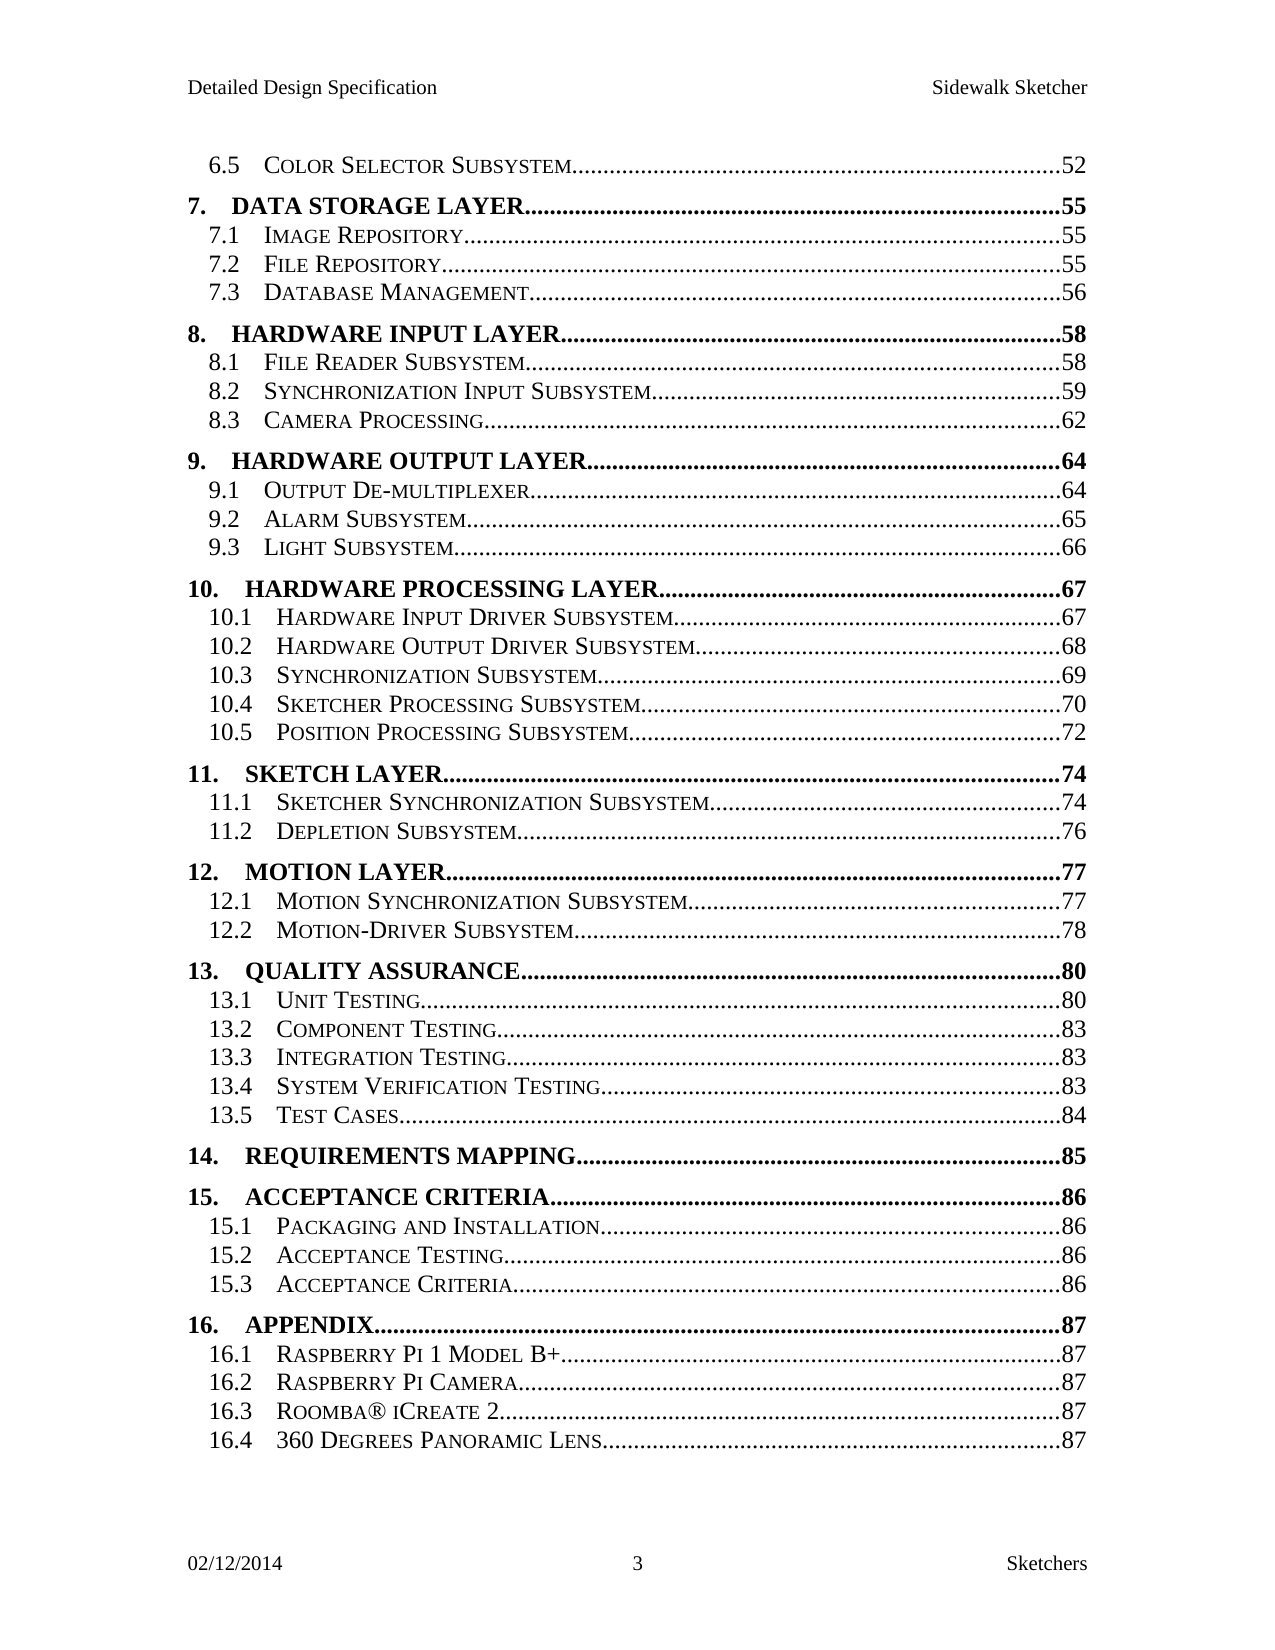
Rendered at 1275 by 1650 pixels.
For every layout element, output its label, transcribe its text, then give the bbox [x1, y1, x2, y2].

text 8. Hardware Input Layer 58 [187, 319, 1087, 347]
text 16.4 360 Degrees Panoramic Lens 87 [208, 1425, 1087, 1454]
text 7.3 Database Management 56 [208, 277, 1087, 306]
text 9. Hardware Output Layer 64 [187, 446, 1087, 475]
text 10.2 Hardware Output Driver Subsystem 68 [208, 631, 1087, 660]
text 7.1 Image Repository 55 [208, 220, 1087, 249]
text 16. Appendix 87 [187, 1310, 1087, 1339]
text 15.3 Acceptance Criteria 86 [208, 1269, 1087, 1297]
text 13.5 Test Cases 84 [208, 1100, 1087, 1129]
text 15.2 Acceptance Testing 86 [208, 1240, 1087, 1269]
text 13. Quality Assurance 80 [187, 956, 1087, 985]
text 13.4 System Verification Testing 83 [208, 1071, 1087, 1100]
text 7. Data Storage Layer 55 [187, 191, 1087, 220]
text 10.5 Position Processing Subsystem 72 [208, 717, 1087, 746]
text 13.1 Unit Testing 80 [208, 985, 1087, 1014]
text 7.2 File Repository 55 [208, 249, 1087, 277]
text 16.2 Raspberry Pi Camera 87 [208, 1367, 1087, 1396]
text 10.4 Sketcher Processing Subsystem 70 [208, 689, 1087, 717]
text 12. Motion Layer 77 [187, 857, 1087, 886]
text 8.1 File Reader Subsystem 58 [208, 347, 1087, 376]
text 8.2 Synchronization Input Subsystem 59 [208, 376, 1087, 405]
text 10.1 Hardware Input Driver Subsystem 67 [208, 602, 1087, 631]
text 16.3 Roomba® iCreate 2 87 [208, 1396, 1087, 1425]
text 9.2 Alarm Subsystem 65 [208, 504, 1087, 532]
text 6.5 Color Selector Subsystem 52 [208, 150, 1087, 179]
text 9.3 Light Subsystem 66 [208, 532, 1087, 561]
text 15.1 Packaging and Installation 86 [208, 1211, 1087, 1240]
text 11.1 Sketcher Synchronization Subsystem 74 [208, 787, 1087, 816]
text 14. Requirements Mapping 85 [187, 1141, 1087, 1170]
text 10.3 Synchronization Subsystem 69 [208, 660, 1087, 689]
text 11.2 Depletion Subsystem 76 [208, 816, 1087, 845]
text 13.2 Component Testing 83 [208, 1014, 1087, 1042]
text 9.1 Output De-multiplexer 64 [208, 475, 1087, 504]
text 15. Acceptance Criteria 86 [187, 1182, 1087, 1211]
text 12.2 Motion-Driver Subsystem 78 [208, 915, 1087, 944]
text 8.3 Camera Processing 62 [208, 405, 1087, 434]
text 10. Hardware Processing Layer 67 [187, 574, 1087, 602]
text 12.1 Motion Synchronization Subsystem 77 [208, 886, 1087, 915]
text 11. Sketch Layer 74 [187, 759, 1087, 787]
text 16.1 Raspberry Pi 1 Model B+ 87 [208, 1339, 1087, 1367]
text 13.3 Integration Testing 83 [208, 1042, 1087, 1071]
